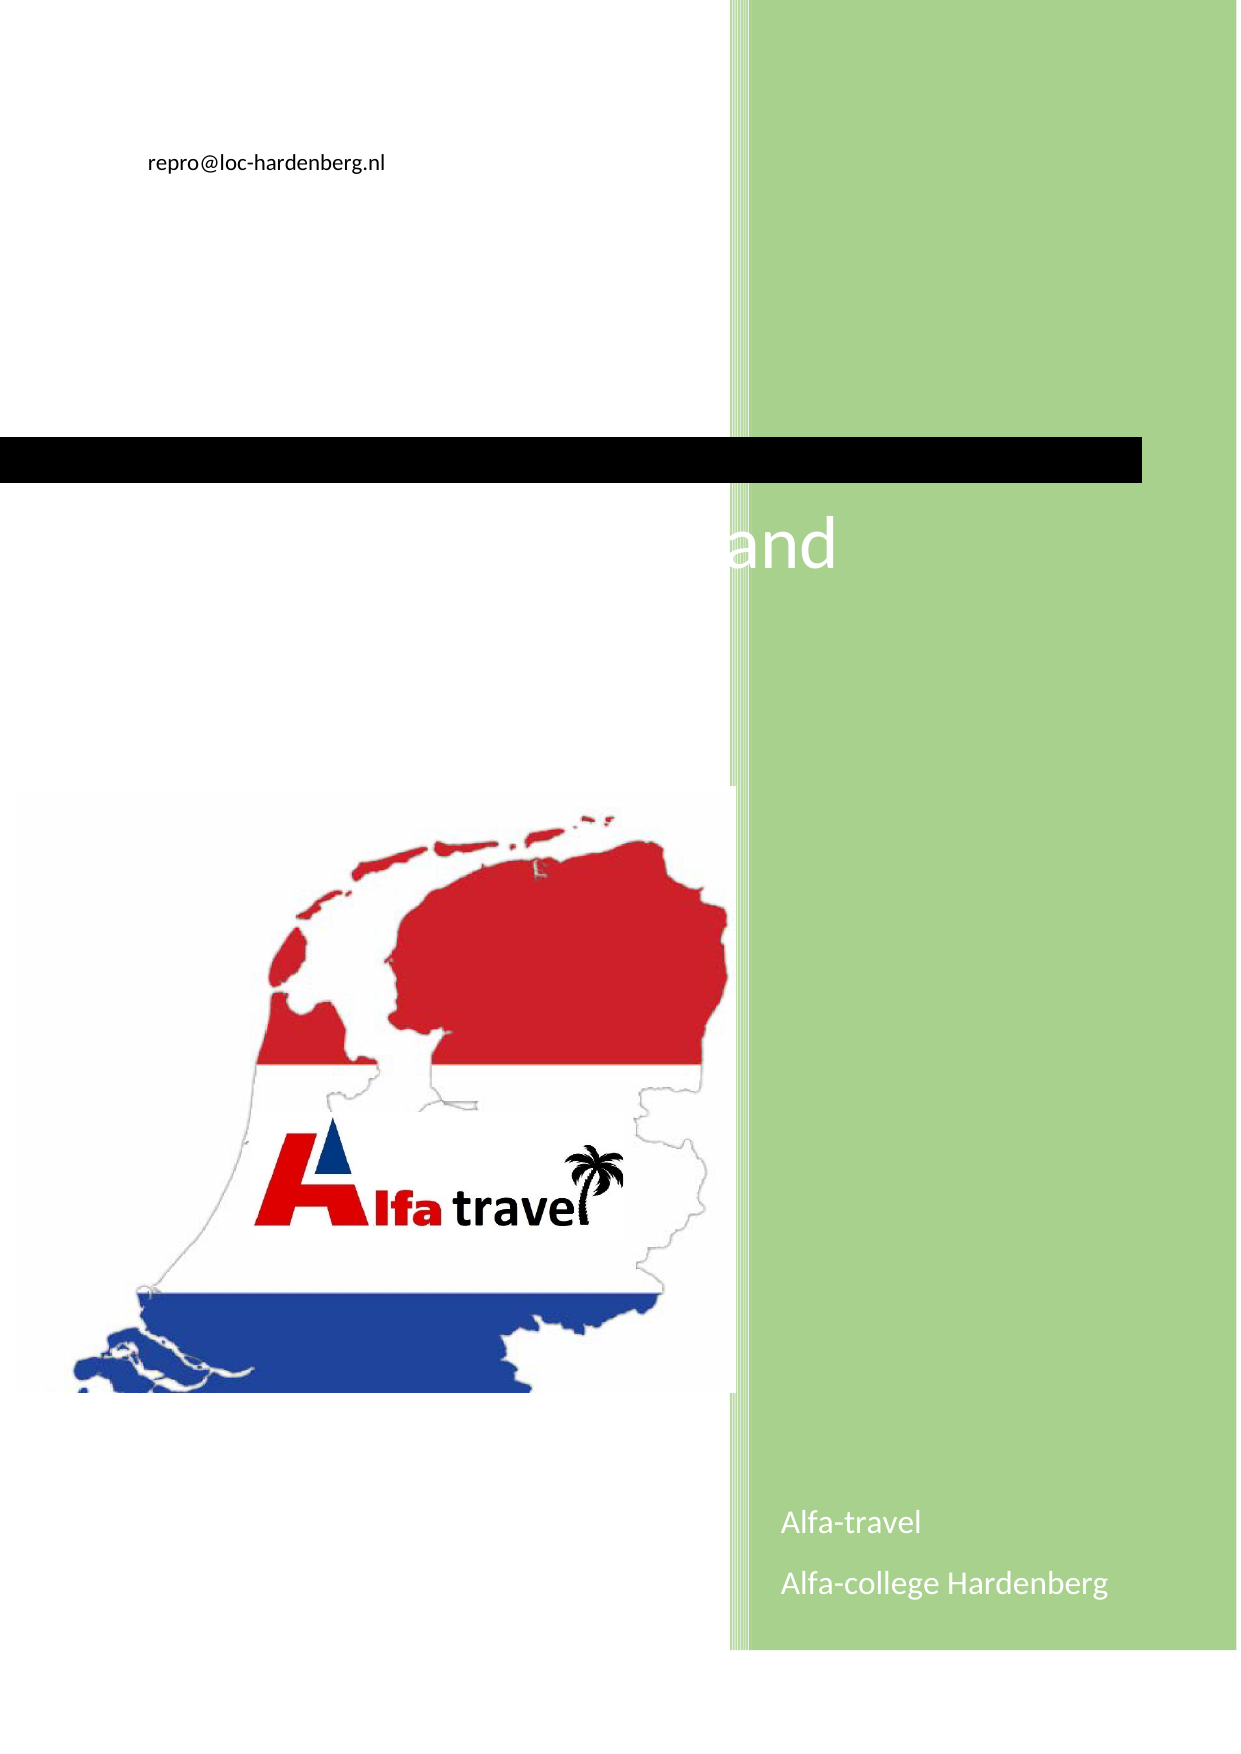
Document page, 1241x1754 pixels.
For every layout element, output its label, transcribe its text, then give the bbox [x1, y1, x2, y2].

text repro@loc-hardenberg.nl [148, 148, 728, 176]
picture [11, 786, 737, 1392]
